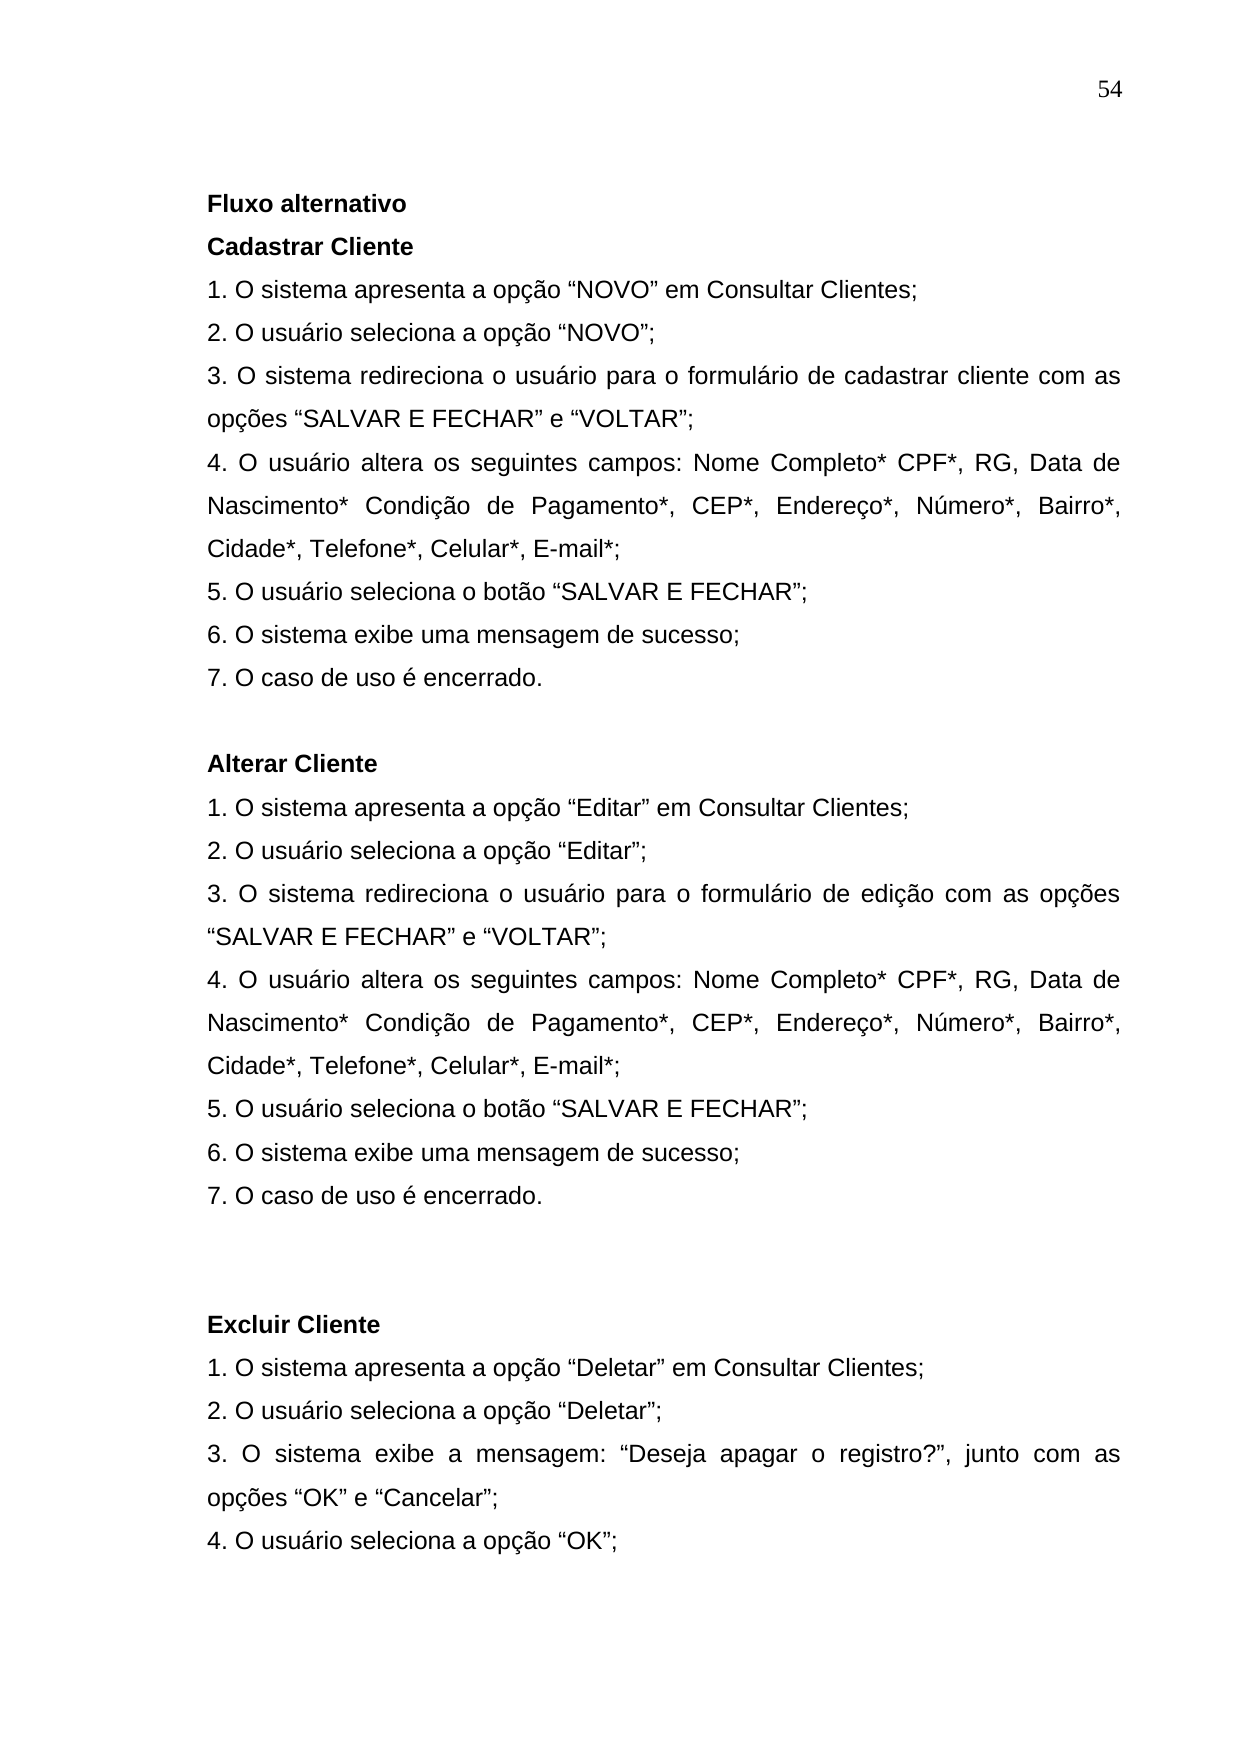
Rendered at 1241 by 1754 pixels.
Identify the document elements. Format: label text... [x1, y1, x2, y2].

text 6. O sistema exibe uma mensagem de sucesso; [207, 620, 1122, 649]
text Fluxo alternativo [207, 189, 1122, 217]
text Excluir Cliente [207, 1310, 1122, 1339]
text 1. O sistema apresenta a opção “Deletar” em Consultar Clientes; [207, 1353, 1122, 1382]
text 7. O caso de uso é encerrado. [207, 1181, 1122, 1209]
text 7. O caso de uso é encerrado. [207, 663, 1122, 692]
text Cadastrar Cliente [207, 232, 1122, 261]
text 3. O sistema exibe a mensagem: “Deseja apagar o registro?”, junto com as opções “OK” e “Cancelar”; [207, 1439, 1122, 1511]
text 5. O usuário seleciona o botão “SALVAR E FECHAR”; [207, 1094, 1122, 1123]
text Alterar Cliente [207, 749, 1122, 778]
text 2. O usuário seleciona a opção “Editar”; [207, 836, 1122, 864]
text 4. O usuário seleciona a opção “OK”; [207, 1526, 1122, 1554]
text 4. O usuário altera os seguintes campos: Nome Completo* CPF*, RG, Data de Nascimento* Condição de Pagamento*, CEP*, Endereço*, Número*, Bairro*, Cidade*, Telefone*, Celular*, E-mail*; [207, 447, 1122, 562]
text 1. O sistema apresenta a opção “NOVO” em Consultar Clientes; [207, 275, 1122, 304]
text 4. O usuário altera os seguintes campos: Nome Completo* CPF*, RG, Data de Nascimento* Condição de Pagamento*, CEP*, Endereço*, Número*, Bairro*, Cidade*, Telefone*, Celular*, E-mail*; [207, 965, 1122, 1080]
text 1. O sistema apresenta a opção “Editar” em Consultar Clientes; [207, 792, 1122, 821]
text 3. O sistema redireciona o usuário para o formulário de cadastrar cliente com as opções “SALVAR E FECHAR” e “VOLTAR”; [207, 361, 1122, 433]
text 3. O sistema redireciona o usuário para o formulário de edição com as opções “SALVAR E FECHAR” e “VOLTAR”; [207, 879, 1122, 951]
text 5. O usuário seleciona o botão “SALVAR E FECHAR”; [207, 577, 1122, 606]
text 2. O usuário seleciona a opção “Deletar”; [207, 1396, 1122, 1425]
text 6. O sistema exibe uma mensagem de sucesso; [207, 1137, 1122, 1166]
text 2. O usuário seleciona a opção “NOVO”; [207, 318, 1122, 347]
